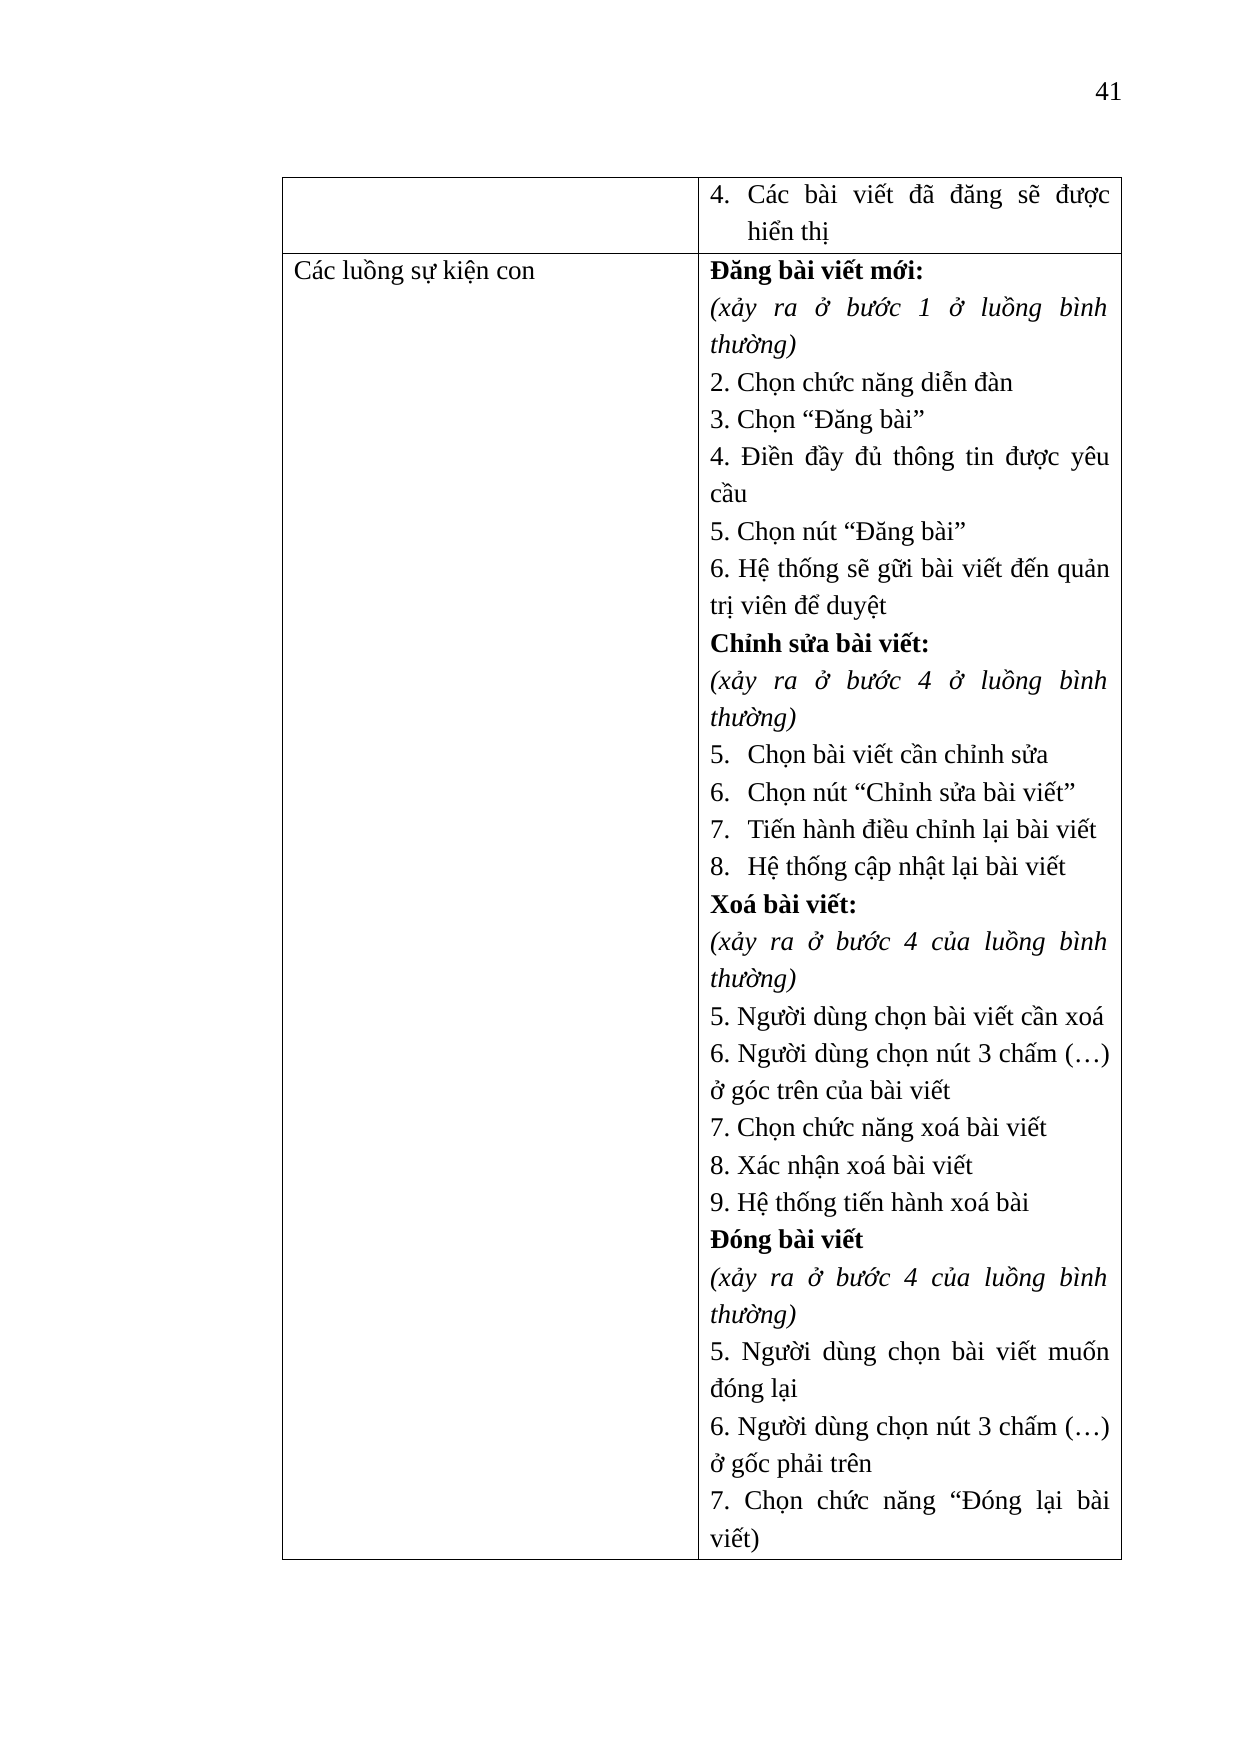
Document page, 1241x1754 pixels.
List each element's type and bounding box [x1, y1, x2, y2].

table_cell [283, 178, 698, 253]
table_cell [699, 178, 1121, 253]
table_cell [699, 254, 1121, 1559]
table_cell [283, 254, 698, 1559]
